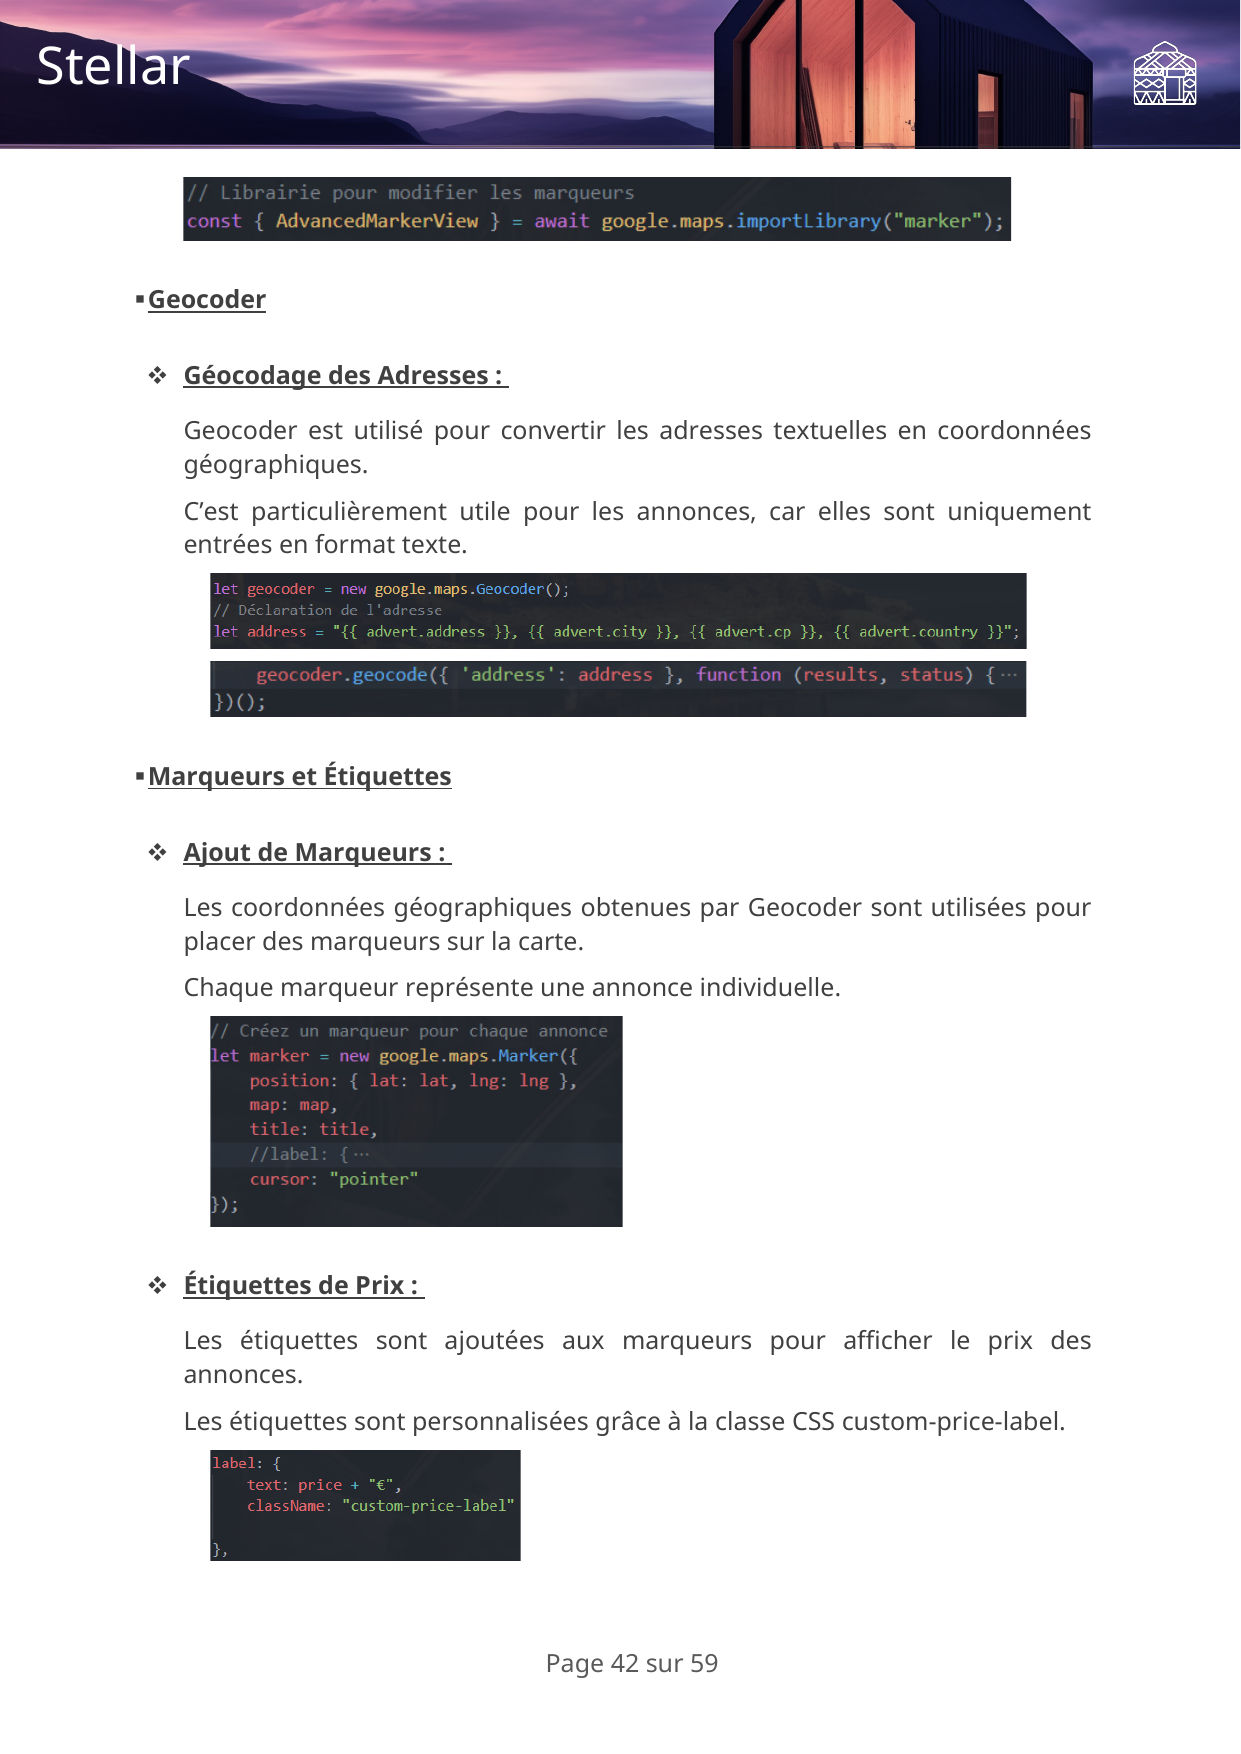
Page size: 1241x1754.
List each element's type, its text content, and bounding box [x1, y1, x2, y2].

picture [210, 1450, 521, 1561]
picture [183, 177, 1012, 241]
subtitle Géocodage des Adresses : [146, 358, 1092, 392]
text Les coordonnées géographiques obtenues par Geocoder sont utilisées pour placer des marqueurs sur la carte. [183, 889, 1092, 957]
subtitle Ajout de Marqueurs : [146, 834, 1092, 868]
text Les étiquettes sont personnalisées grâce à la classe CSS custom-price-label. [183, 1403, 1092, 1438]
text Geocoder est utilisé pour convertir les adresses textuelles en coordonnées géographiques. [183, 412, 1092, 481]
picture [210, 661, 1027, 717]
picture [0, 0, 1241, 146]
subtitle Étiquettes de Prix : [146, 1268, 1092, 1302]
text C’est particulièrement utile pour les annonces, car elles sont uniquement entrées en format texte. [183, 493, 1092, 561]
picture [210, 573, 1027, 649]
text Les étiquettes sont ajoutées aux marqueurs pour afficher le prix des annonces. [183, 1323, 1092, 1391]
subtitle Marqueurs et Étiquettes [134, 759, 1092, 793]
text Chaque marqueur représente une annonce individuelle. [183, 970, 1092, 1004]
picture [210, 1016, 623, 1227]
subtitle Geocoder [134, 282, 1092, 316]
